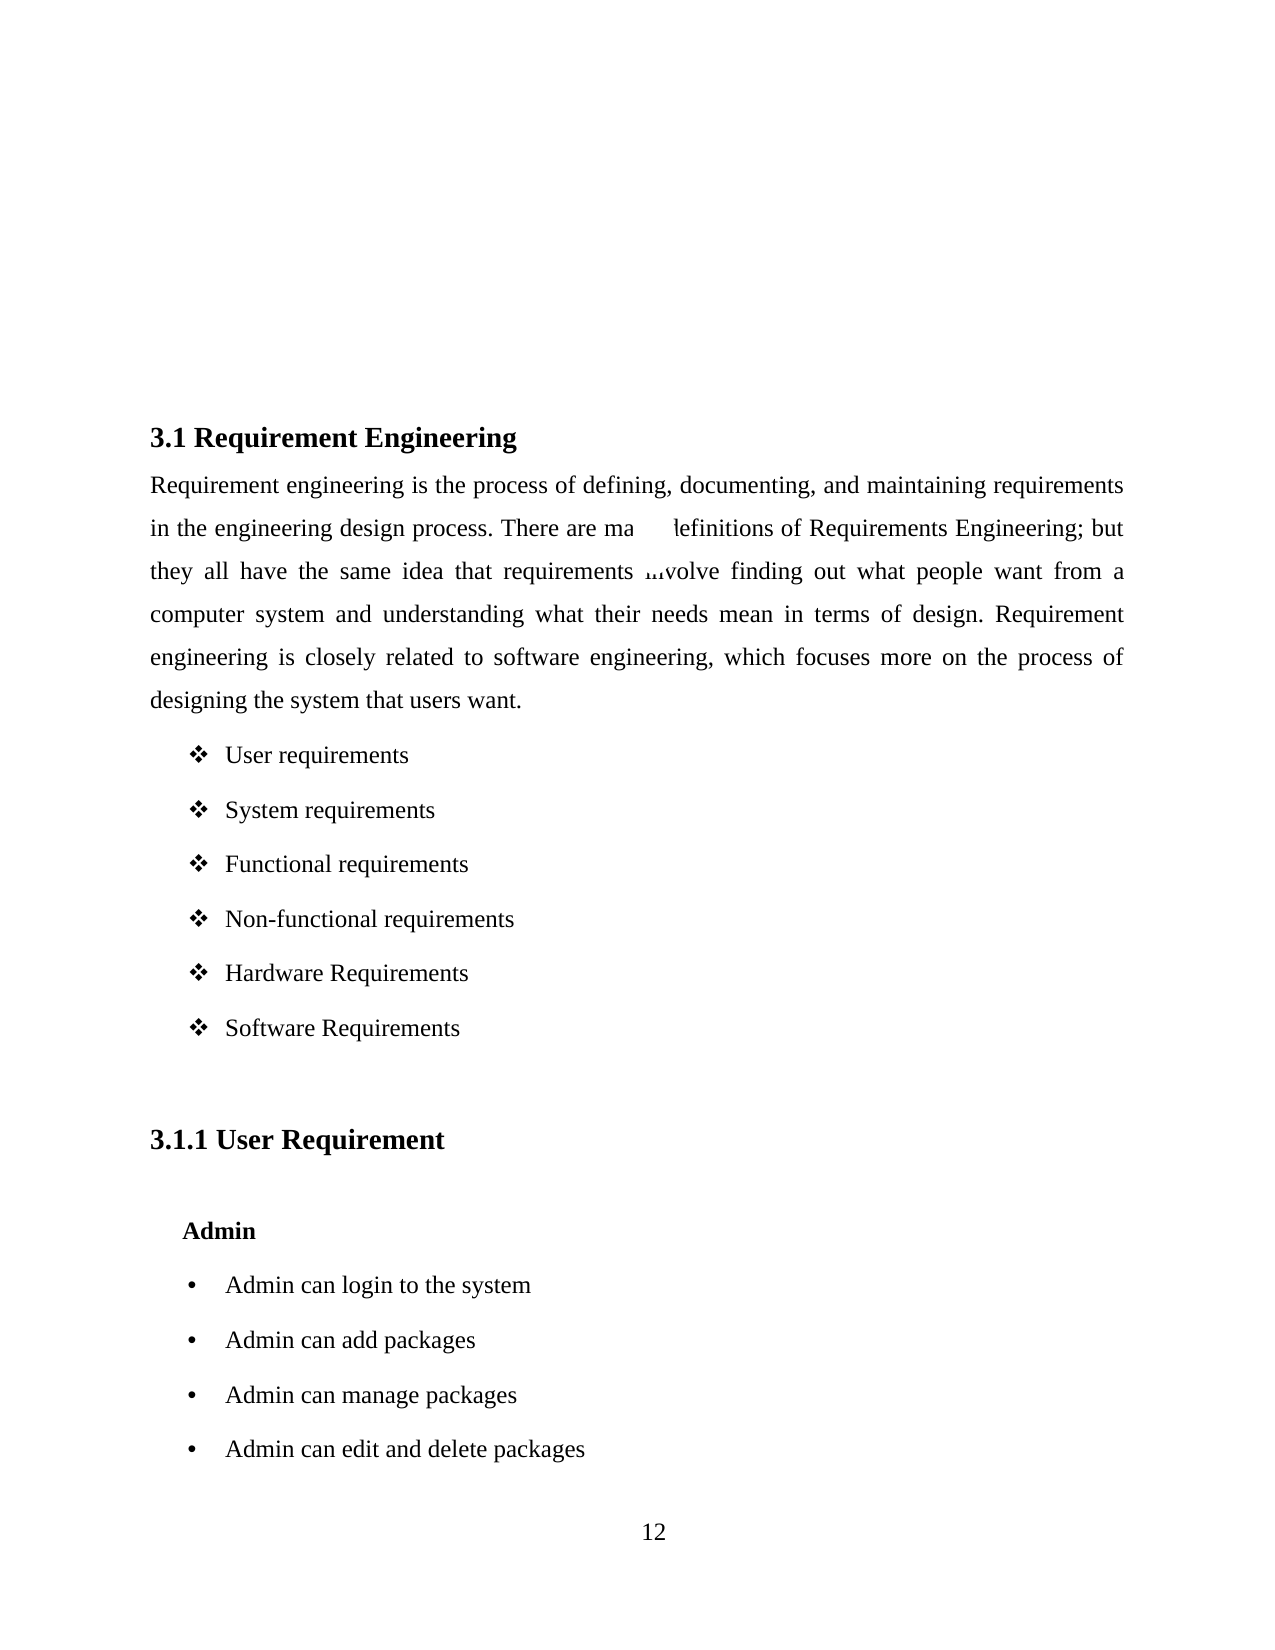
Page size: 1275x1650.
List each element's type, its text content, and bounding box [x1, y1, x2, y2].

subtitle 3.1.1 User Requirement [150, 1122, 1125, 1156]
list Functional requirements [187, 849, 1125, 878]
text Admin [182, 1216, 1125, 1244]
list Hardware Requirements [187, 958, 1125, 987]
text Requirement engineering is the process of defining, documenting, and maintaining requirements in the engineering design process. There are many definitions of Requirements Engineering; but they all have the same idea that requirements involve finding out what people want from a computer system and understanding what their needs mean in terms of design. Requirement engineering is closely related to software engineering, which focuses more on the process of designing the system that users want. [150, 470, 1125, 714]
list Admin can add packages [187, 1325, 1125, 1354]
list User requirements [187, 740, 1125, 769]
list Non-functional requirements [187, 904, 1125, 933]
list Software Requirements [187, 1013, 1125, 1042]
list Admin can manage packages [187, 1380, 1125, 1408]
list Admin can edit and delete packages [187, 1434, 1125, 1463]
subtitle 3.1 Requirement Engineering [150, 420, 1125, 453]
list Admin can login to the system [187, 1270, 1125, 1299]
list System requirements [187, 795, 1125, 823]
